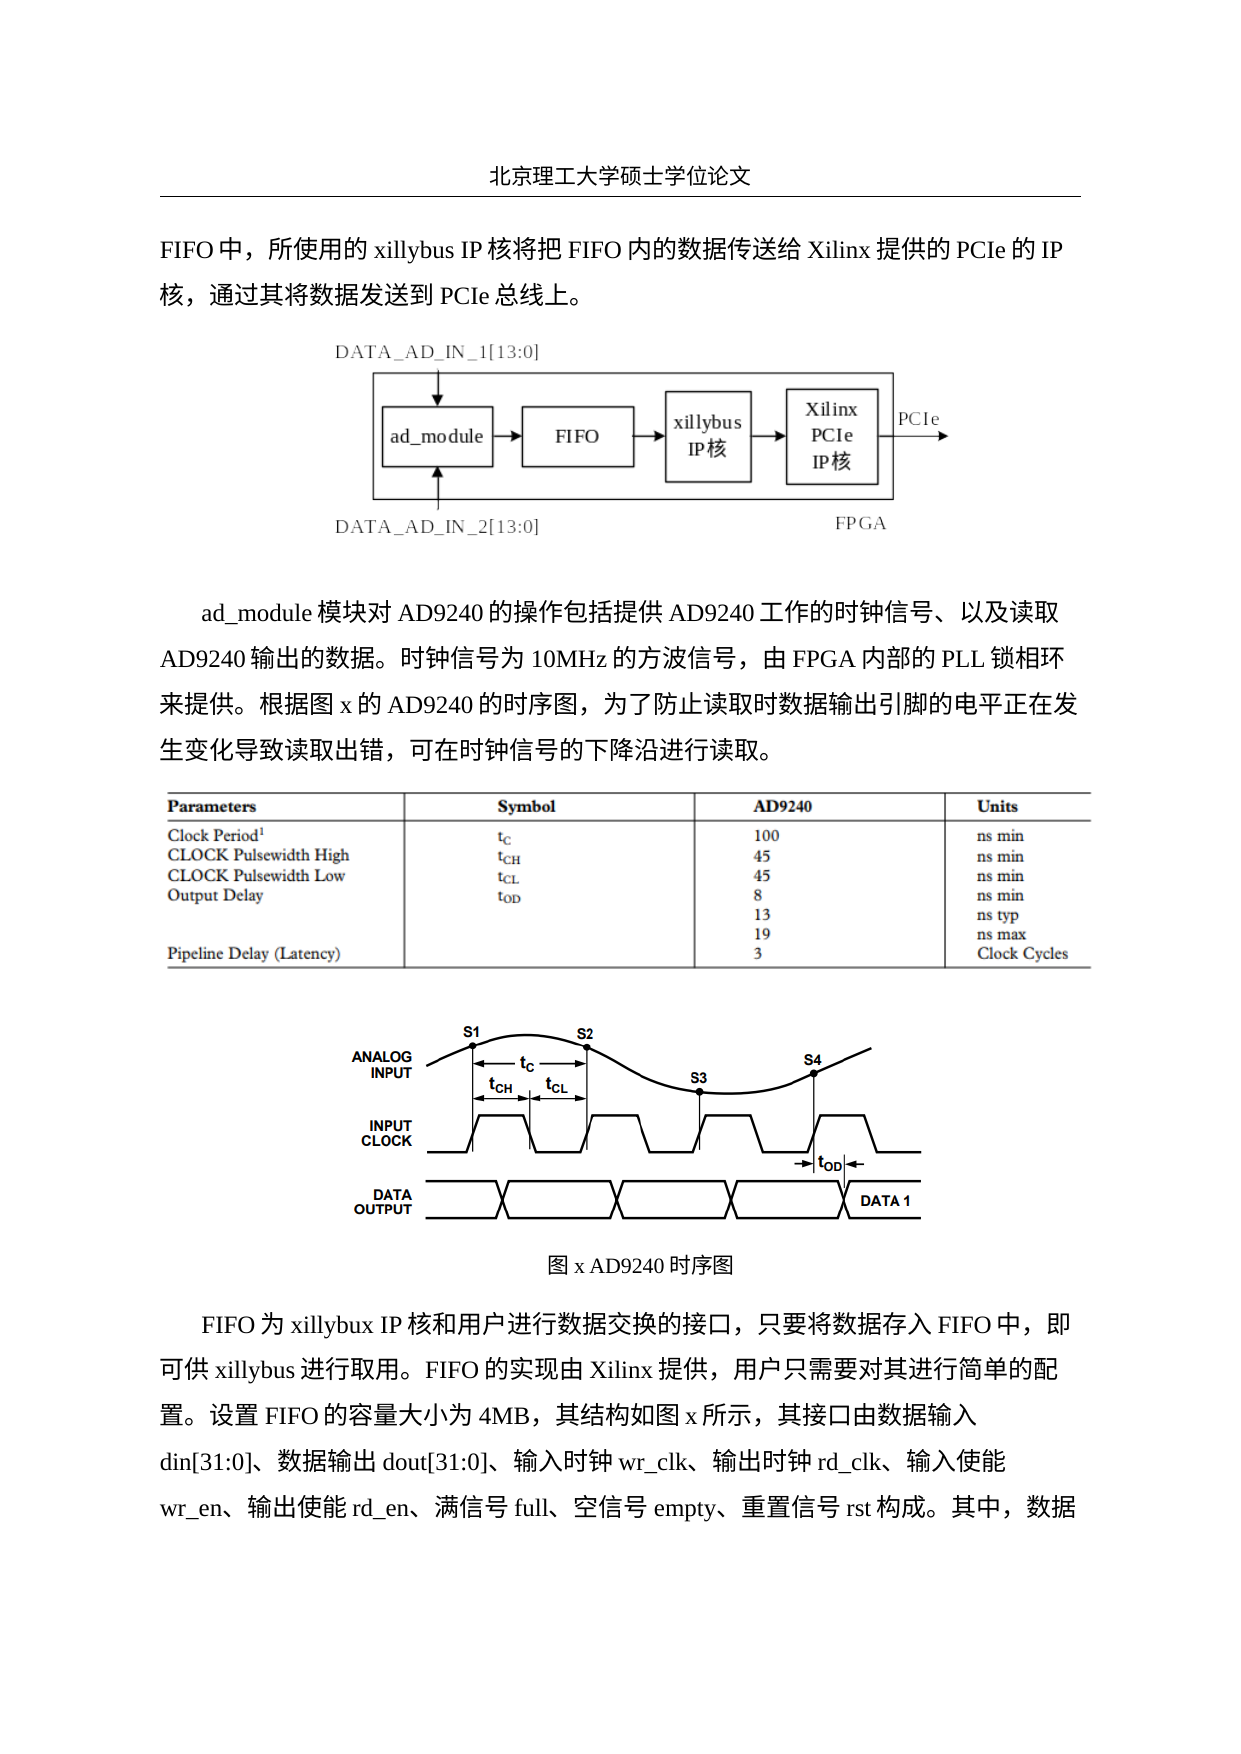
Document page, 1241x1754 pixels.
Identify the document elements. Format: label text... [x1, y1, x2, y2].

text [159, 1296, 1081, 1526]
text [159, 222, 1081, 313]
picture [337, 991, 945, 1233]
picture [159, 784, 1098, 976]
text 图x AD9240时序图 [159, 1248, 1081, 1280]
text ad_module模块对AD9240的操作包括提供AD9240工作的时钟信号、以及读取AD9240输出的数据。时钟信号为10MHz的方波信号，由FPGA内部的PLL锁相环来提供。根据图x的AD9240的时序图，为了防止读取时数据输出引脚的电平正在发生变化导致读取出错，可在时钟信号的下降沿进行读取。 [159, 585, 1081, 768]
